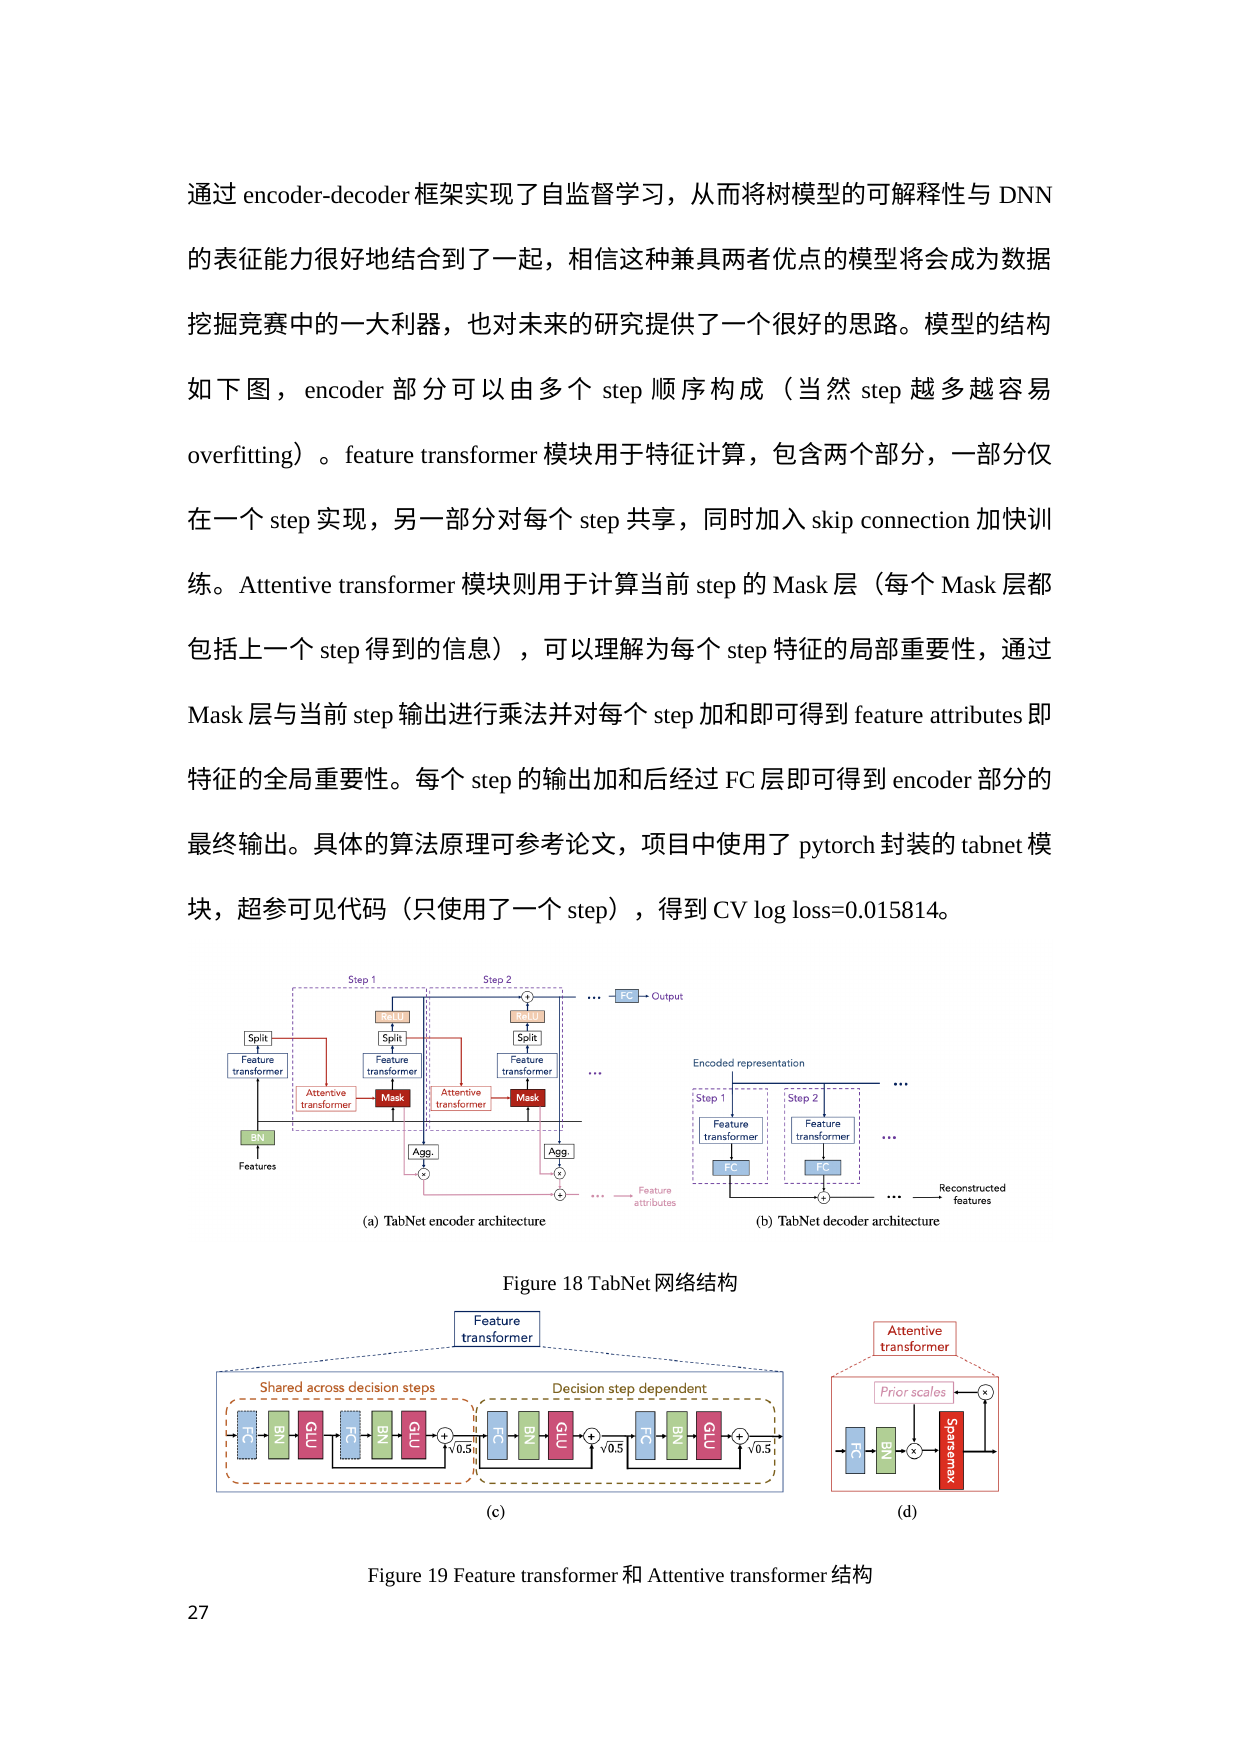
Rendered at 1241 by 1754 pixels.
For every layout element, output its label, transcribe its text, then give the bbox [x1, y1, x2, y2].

picture [187, 939, 1053, 1242]
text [187, 160, 1053, 939]
text Figure 18 TabNet网络结构 [187, 1265, 1053, 1297]
text Figure 19 Feature transformer和Attentive transformer结构 [187, 1557, 1053, 1590]
picture [187, 1297, 1053, 1535]
